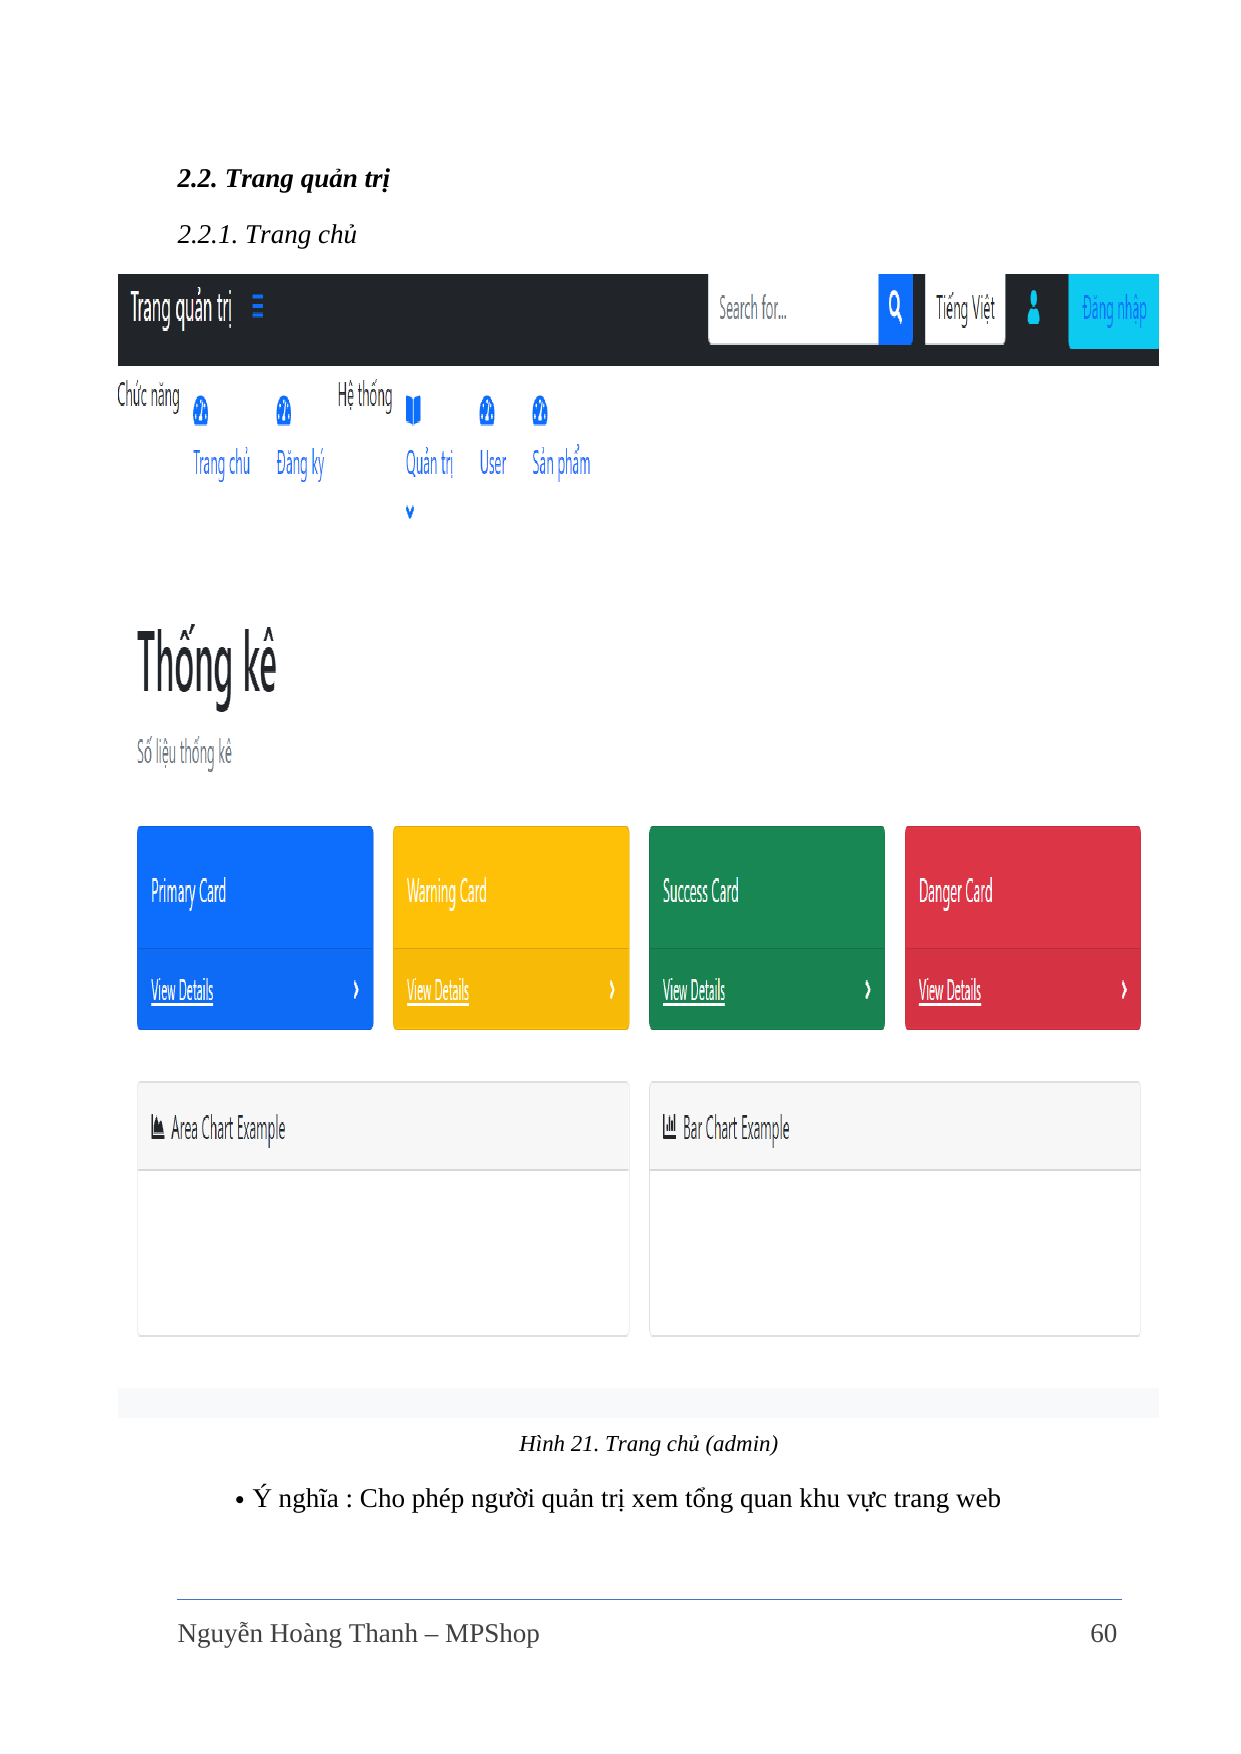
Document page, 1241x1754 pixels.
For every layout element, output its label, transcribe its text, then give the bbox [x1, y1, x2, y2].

picture [118, 274, 1159, 1418]
subtitle Trang chủ [177, 218, 1122, 249]
list Ý nghĩa : Cho phép người quản trị xem tổng quan khu vực trang web [177, 1482, 1122, 1513]
subtitle Trang quản trị [177, 162, 1122, 193]
